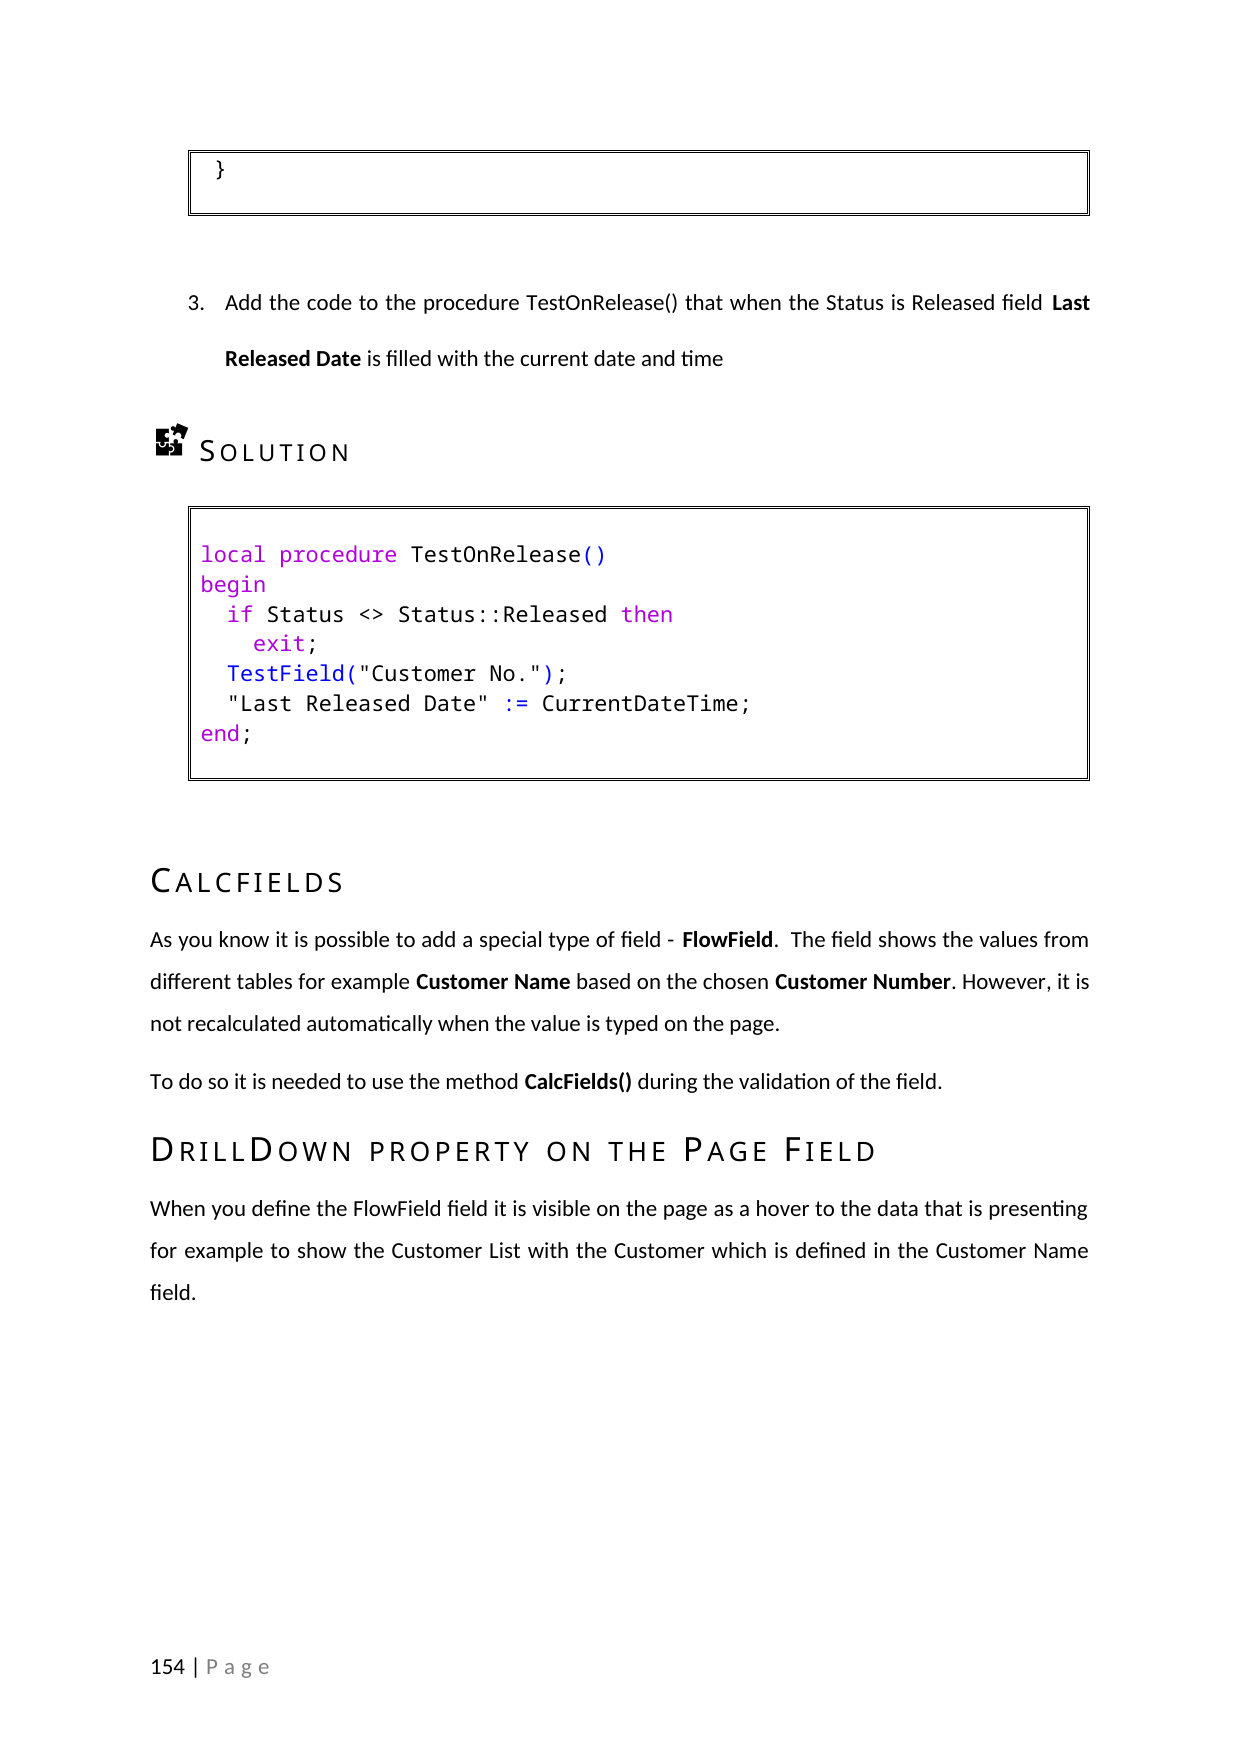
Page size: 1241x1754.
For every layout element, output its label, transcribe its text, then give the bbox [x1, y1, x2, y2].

subtitle DrillDown property on the Page Field [150, 1126, 1090, 1171]
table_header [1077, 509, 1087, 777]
subtitle Calcfields [150, 857, 1090, 902]
text When you define the FlowField field it is visible on the page as a hover to the data that is presenting for example to show the Customer List with the Customer which is defined in the Customer Name field. [150, 1194, 1090, 1306]
text To do so it is needed to use the method CalcFields() during the validation of the field. [150, 1067, 1090, 1095]
list Add the code to the procedure TestOnRelease() that when the Status is Released field Last Released Date is filled with the current date and time [187, 288, 1090, 373]
picture [150, 417, 194, 462]
text Solution [150, 417, 1090, 470]
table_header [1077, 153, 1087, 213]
text As you know it is possible to add a special type of field - FlowField. The field shows the values from different tables for example Customer Name based on the chosen Customer Number. However, it is not recalculated automatically when the value is typed on the page. [150, 925, 1090, 1037]
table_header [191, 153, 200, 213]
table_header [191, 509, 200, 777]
